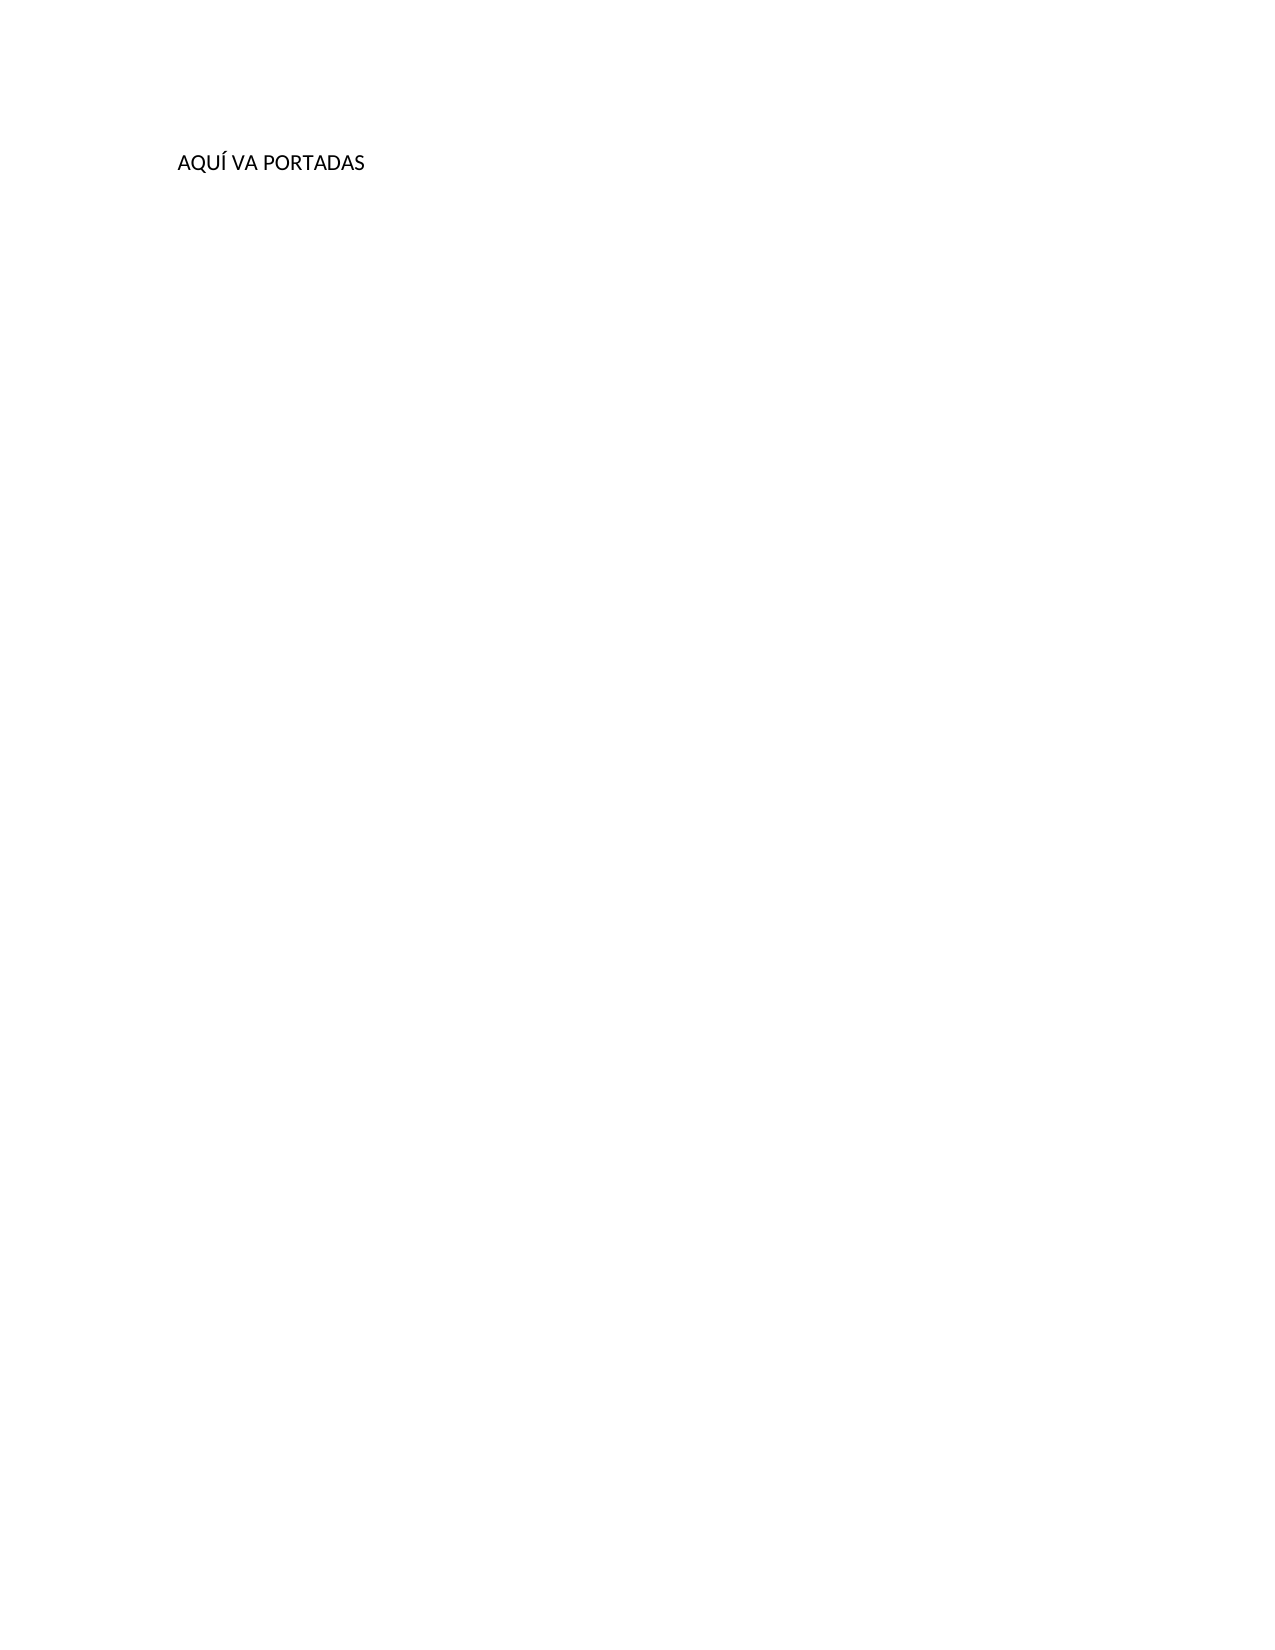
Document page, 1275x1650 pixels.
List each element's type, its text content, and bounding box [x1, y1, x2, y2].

text AQUÍ VA PORTADAS [177, 148, 1098, 176]
